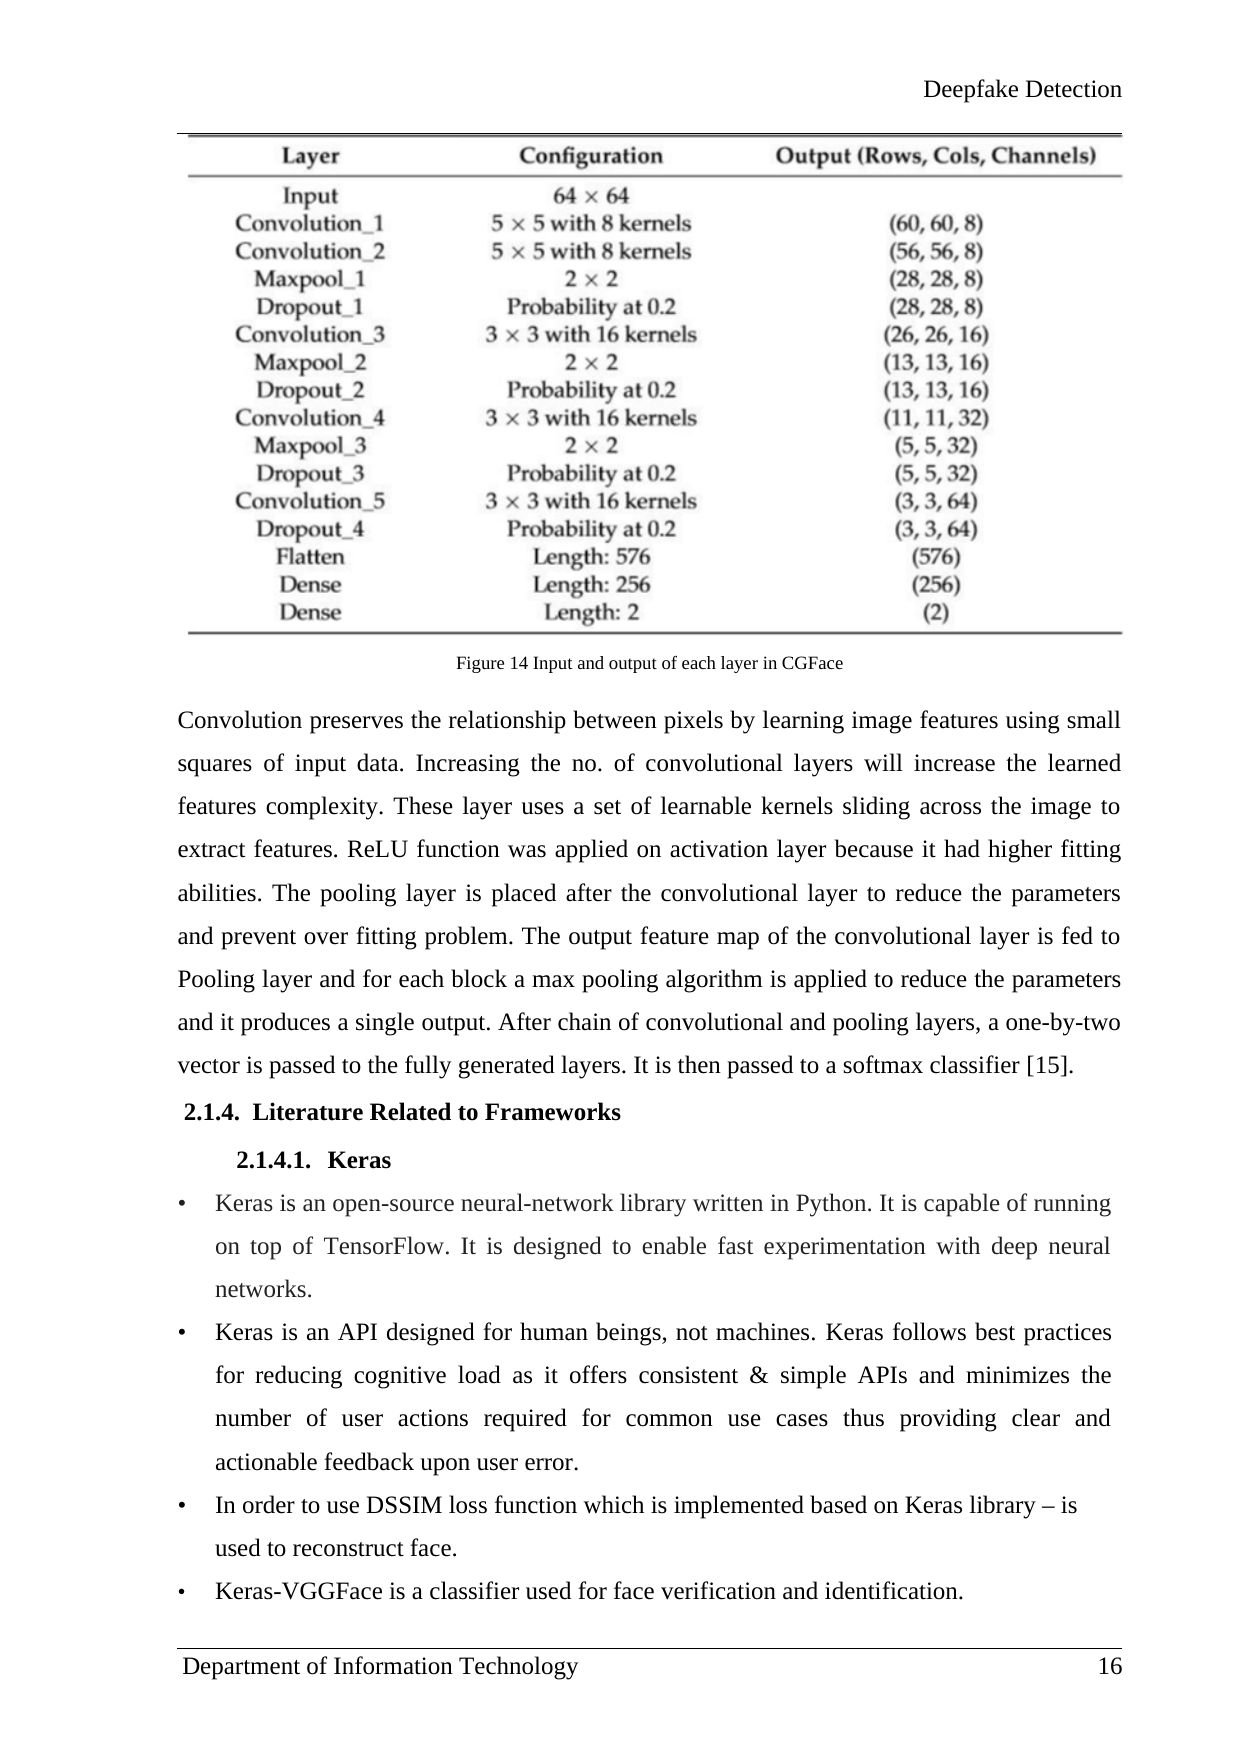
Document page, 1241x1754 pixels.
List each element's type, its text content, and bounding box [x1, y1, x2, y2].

subtitle Literature Related to Frameworks [184, 1097, 1122, 1126]
list In order to use DSSIM loss function which is implemented based on Keras library – is used to reconstruct face. [177, 1490, 1112, 1562]
subtitle Keras [236, 1145, 1122, 1173]
text Convolution preserves the relationship between pixels by learning image features using small squares of input data. Increasing the no. of convolutional layers will increase the learned features complexity. These layer uses a set of learnable kernels sliding across the image to extract features. ReLU function was applied on activation layer because it had higher fitting abilities. The pooling layer is placed after the convolutional layer to reduce the parameters and prevent over fitting problem. The output feature map of the convolutional layer is fed to Pooling layer and for each block a max pooling algorithm is applied to reduce the parameters and it produces a single output. After chain of convolutional and pooling layers, a one-by-two vector is passed to the fully generated layers. It is then passed to a softmax classifier. [177, 705, 1122, 1079]
picture [187, 134, 1128, 639]
list Keras is an open-source neural-network library written in Python. It is capable of running on top of TensorFlow. It is designed to enable fast experimentation with deep neural networks. [177, 1188, 1112, 1303]
list Keras is an API designed for human beings, not machines. Keras follows best practices for reducing cognitive load as it offers consistent & simple APIs and minimizes the number of user actions required for common use cases thus providing clear and actionable feedback upon user error. [177, 1346, 1112, 1475]
list Keras-VGGFace is a classifier used for face verification and identification. [177, 1576, 1112, 1605]
